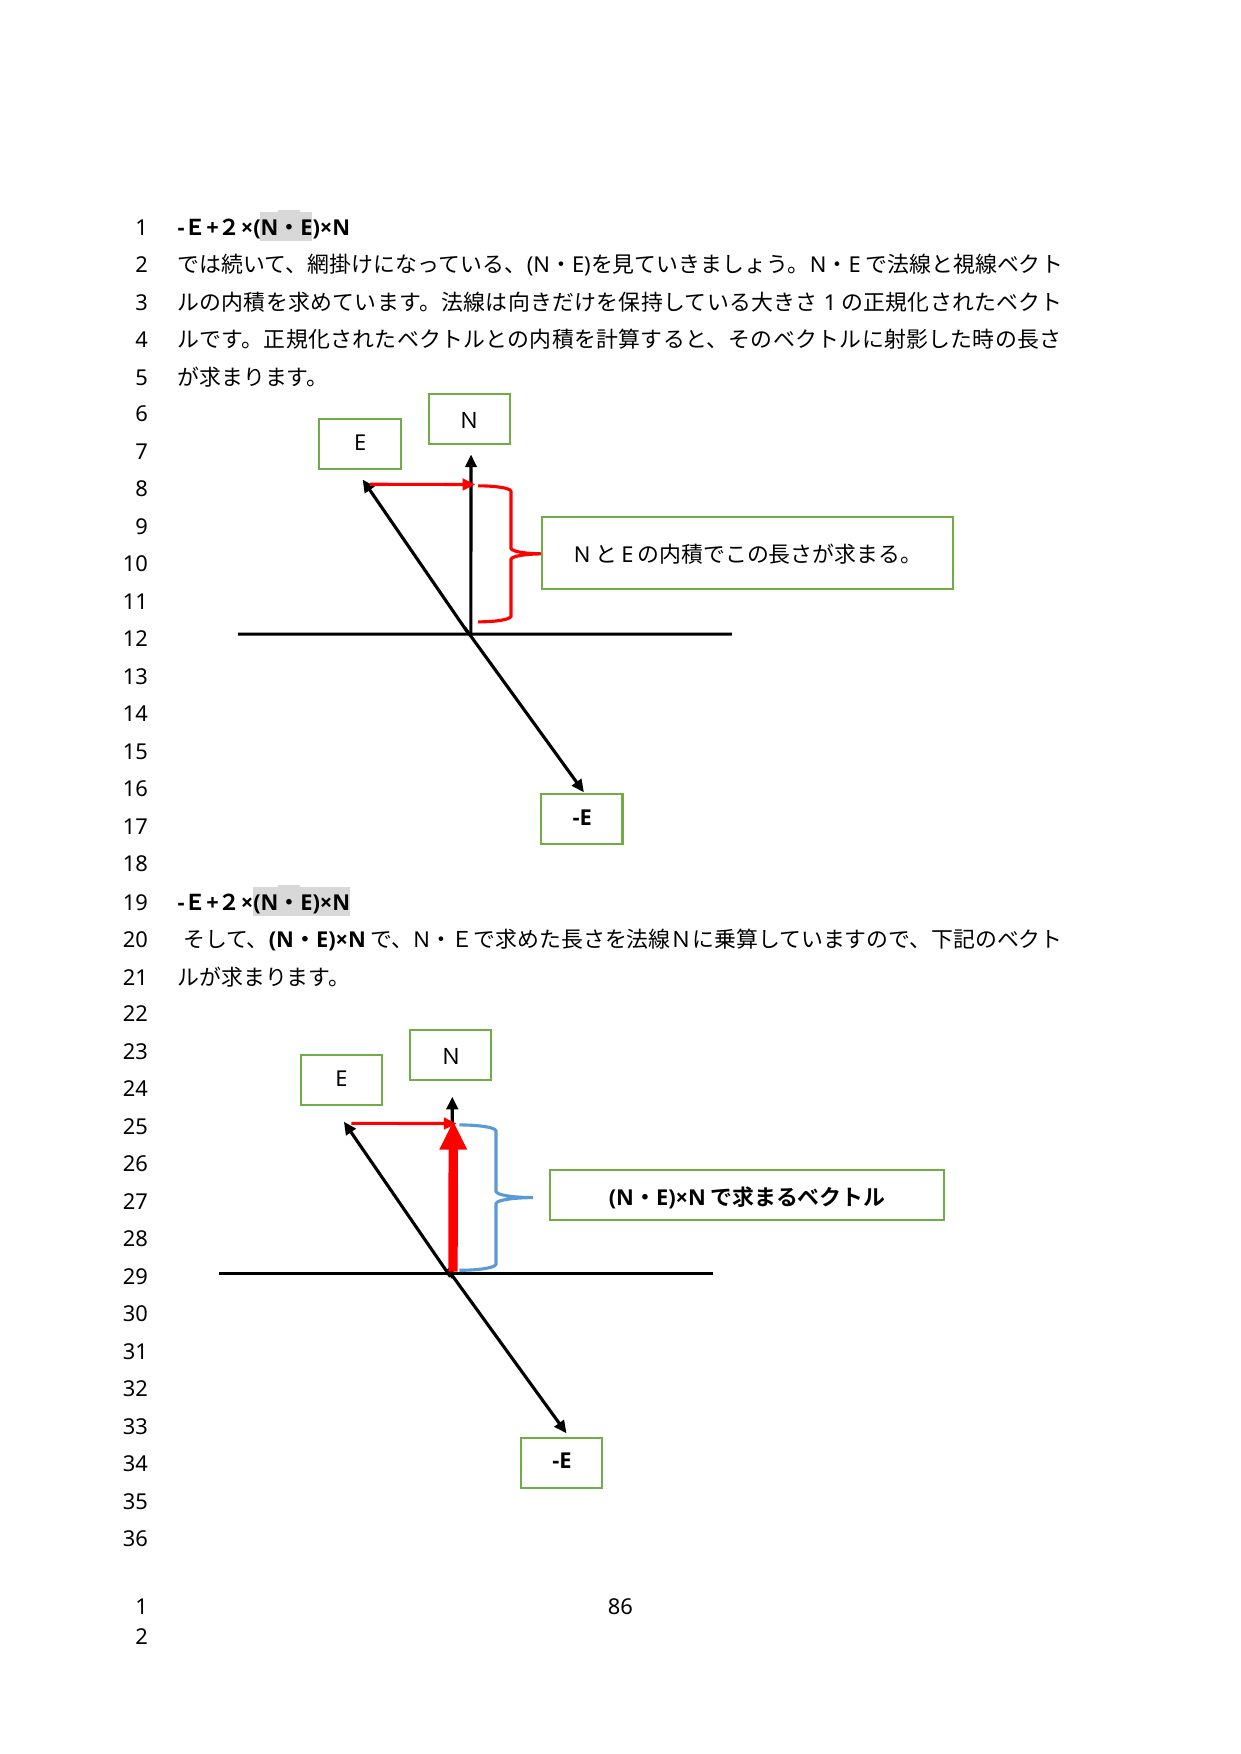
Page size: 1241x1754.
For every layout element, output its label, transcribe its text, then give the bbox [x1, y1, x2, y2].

text では続いて、網掛けになっている、(N・E)を見ていきましょう。N・Eで法線と視線ベクトルの内積を求めています。法線は向きだけを保持している大きさ1の正規化されたベクトルです。正規化されたベクトルとの内積を計算すると、そのベクトルに射影した時の長さが求まります。 [177, 244, 1063, 394]
text -Ｅ+２×(N・E)×N [177, 882, 1063, 919]
text -Ｅ+２×(N・E)×N [177, 207, 1063, 244]
text そして、(N・E)×Nで、N・Ｅで求めた長さを法線Ｎに乗算していますので、下記のベクトルが求まります。 [177, 919, 1063, 994]
